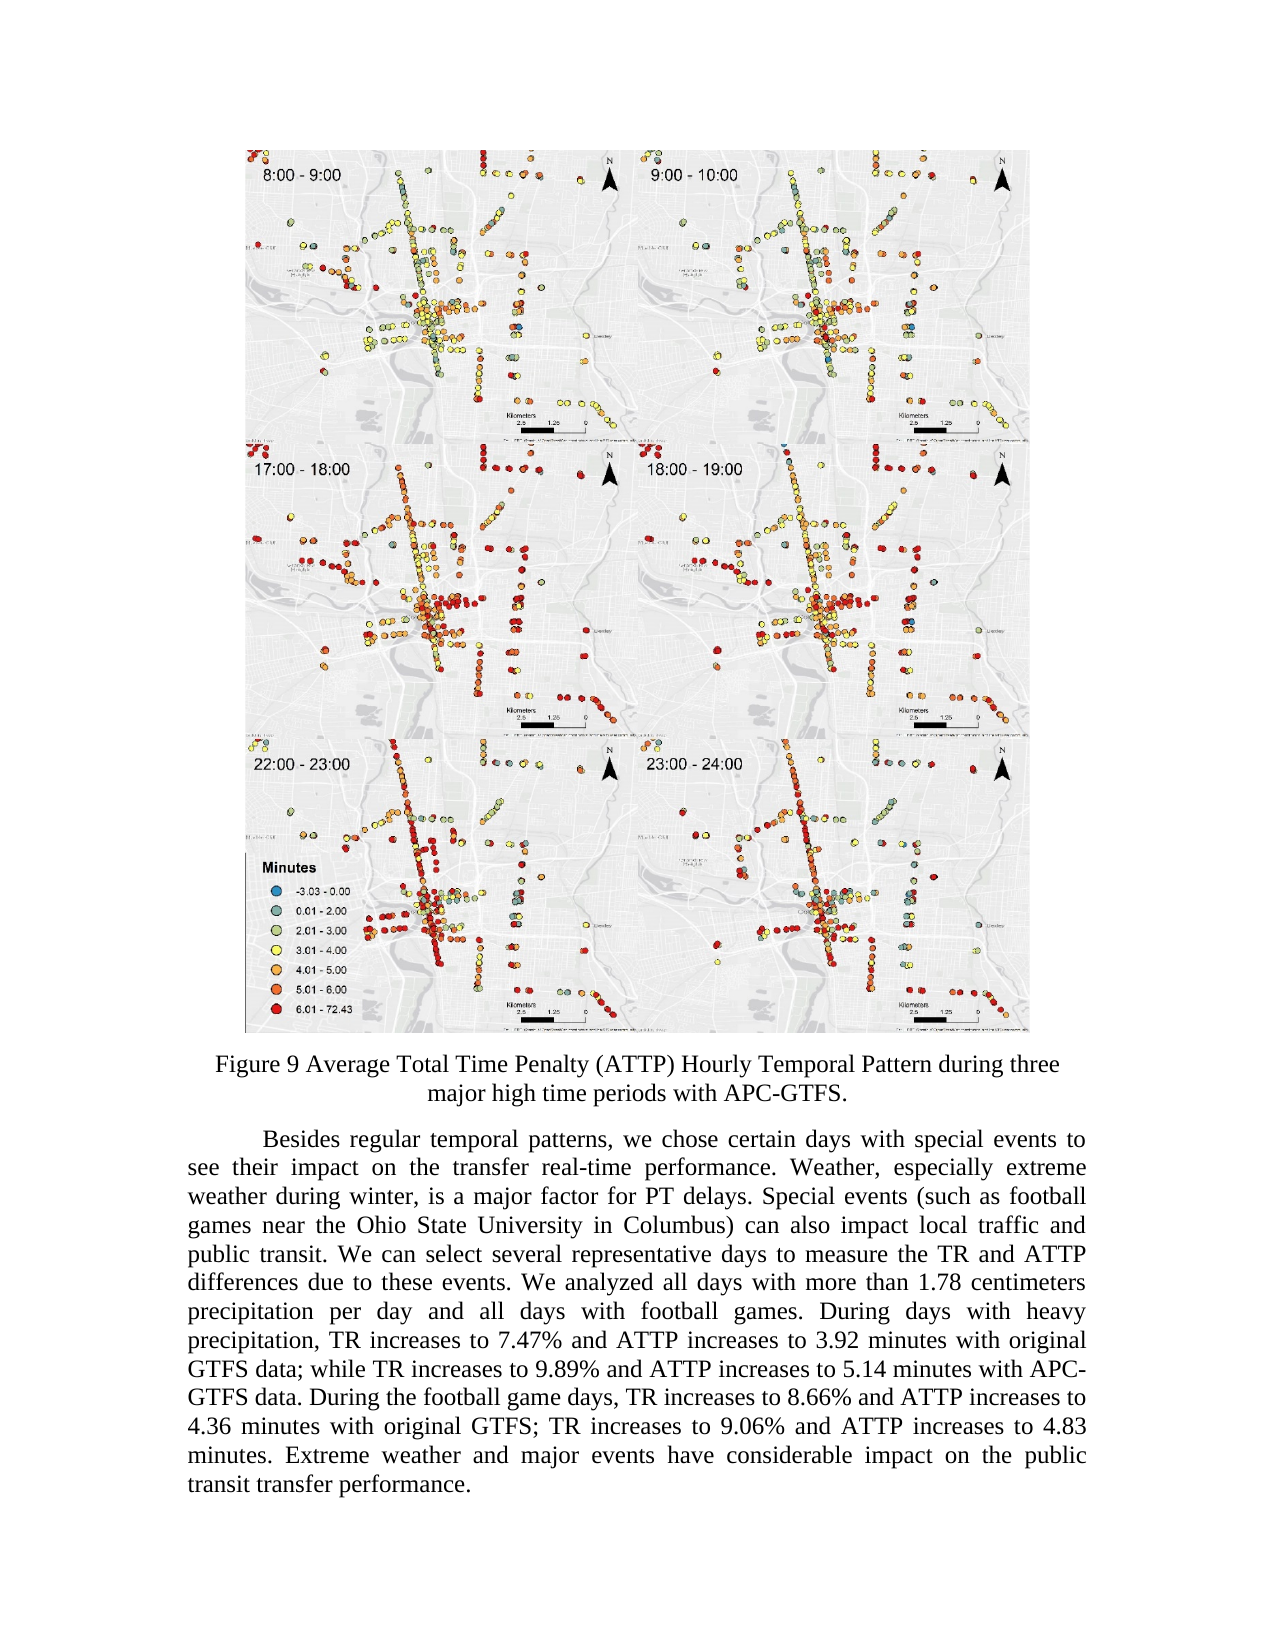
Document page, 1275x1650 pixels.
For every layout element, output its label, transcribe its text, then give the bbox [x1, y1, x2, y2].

text Figure 9 Average Total Time Penalty (ATTP) Hourly Temporal Pattern during three major high time periods with APC-GTFS. [187, 1049, 1087, 1107]
picture [245, 150, 1030, 1033]
text Besides regular temporal patterns, we chose certain days with special events to see their impact on the transfer real-time performance. Weather, especially extreme weather during winter, is a major factor for PT delays. Special events (such as football games near the Ohio State University in Columbus) can also impact local traffic and public transit. We can select several representative days to measure the TR and ATTP differences due to these events. We analyzed all days with more than 1.78 centimeters precipitation per day and all days with football games. During days with heavy precipitation, TR increases to 7.47% and ATTP increases to 3.92 minutes with original GTFS data; while TR increases to 9.89% and ATTP increases to 5.14 minutes with APC-GTFS data. During the football game days, TR increases to 8.66% and ATTP increases to 4.36 minutes with original GTFS; TR increases to 9.06% and ATTP increases to 4.83 minutes. Extreme weather and major events have considerable impact on the public transit transfer performance. [187, 1124, 1087, 1497]
